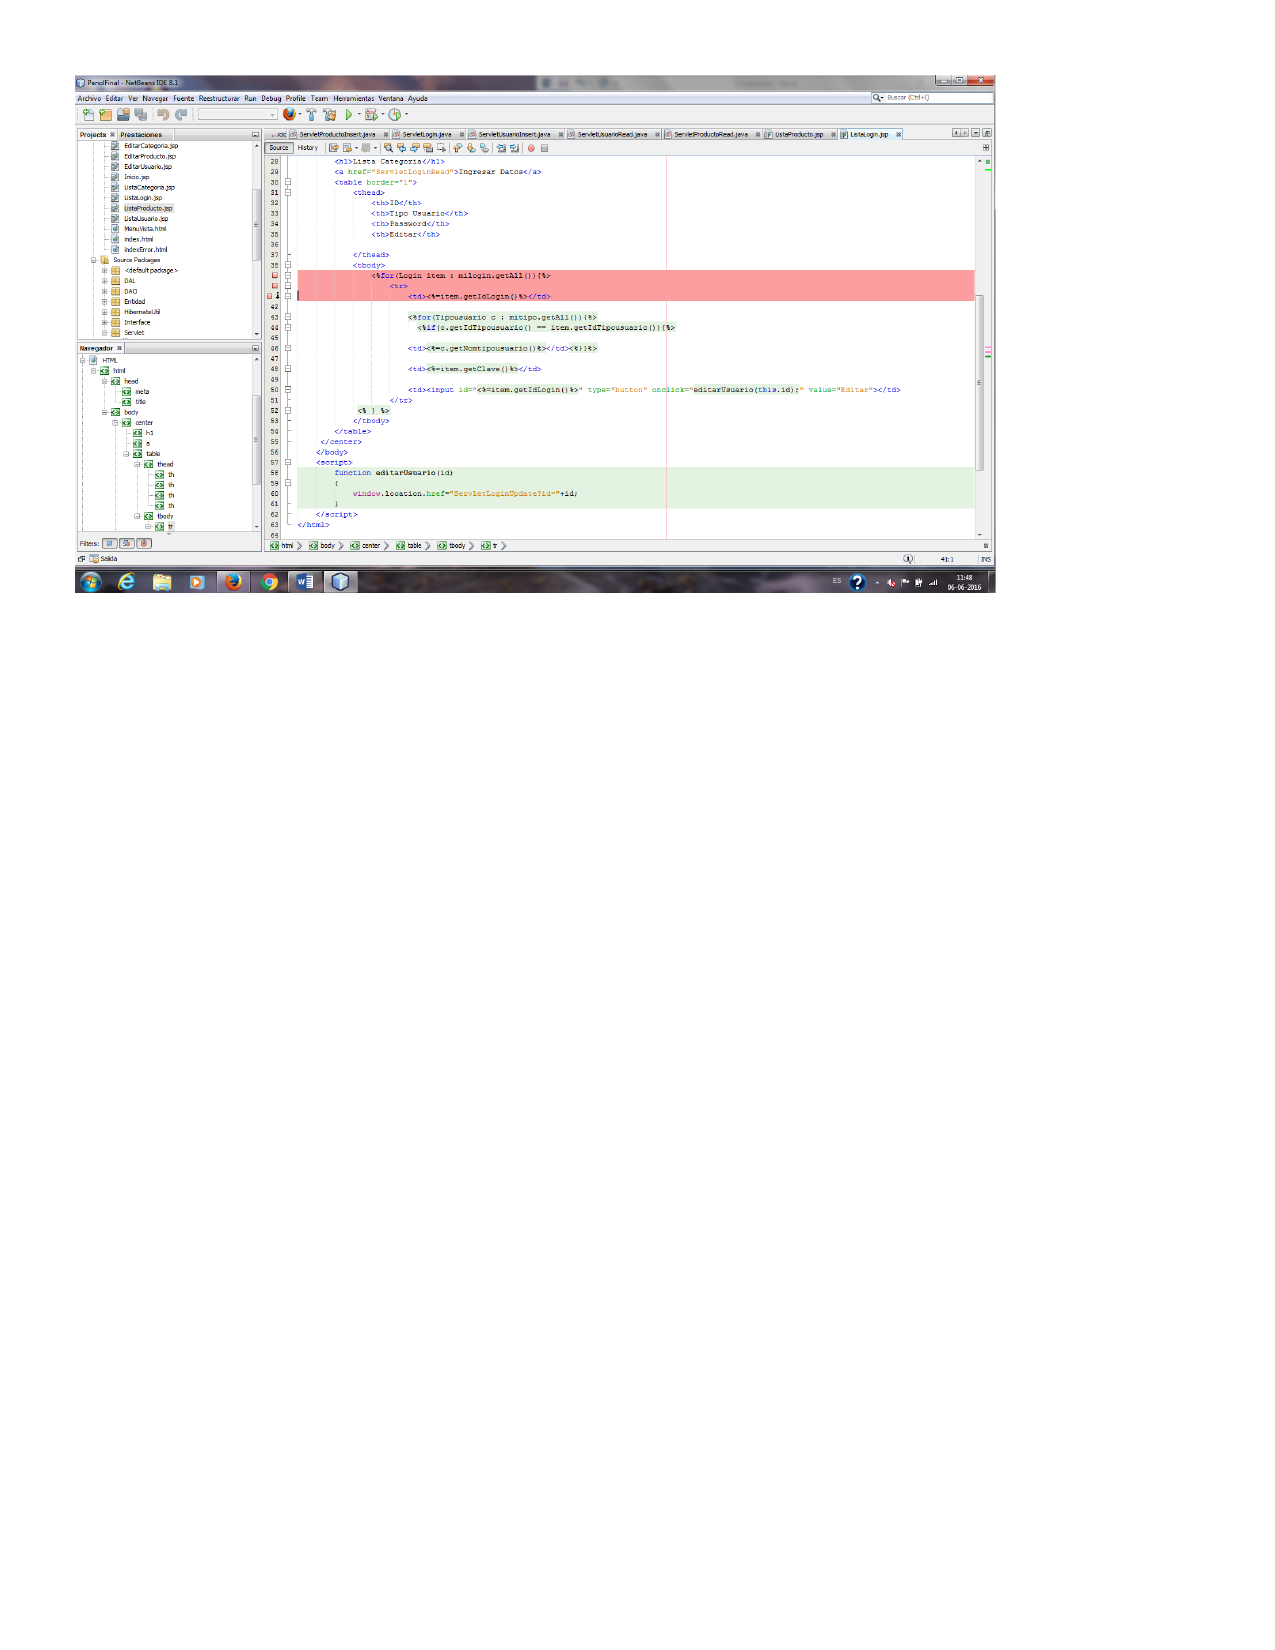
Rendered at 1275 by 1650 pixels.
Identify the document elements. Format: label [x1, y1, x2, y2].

picture [75, 75, 996, 593]
